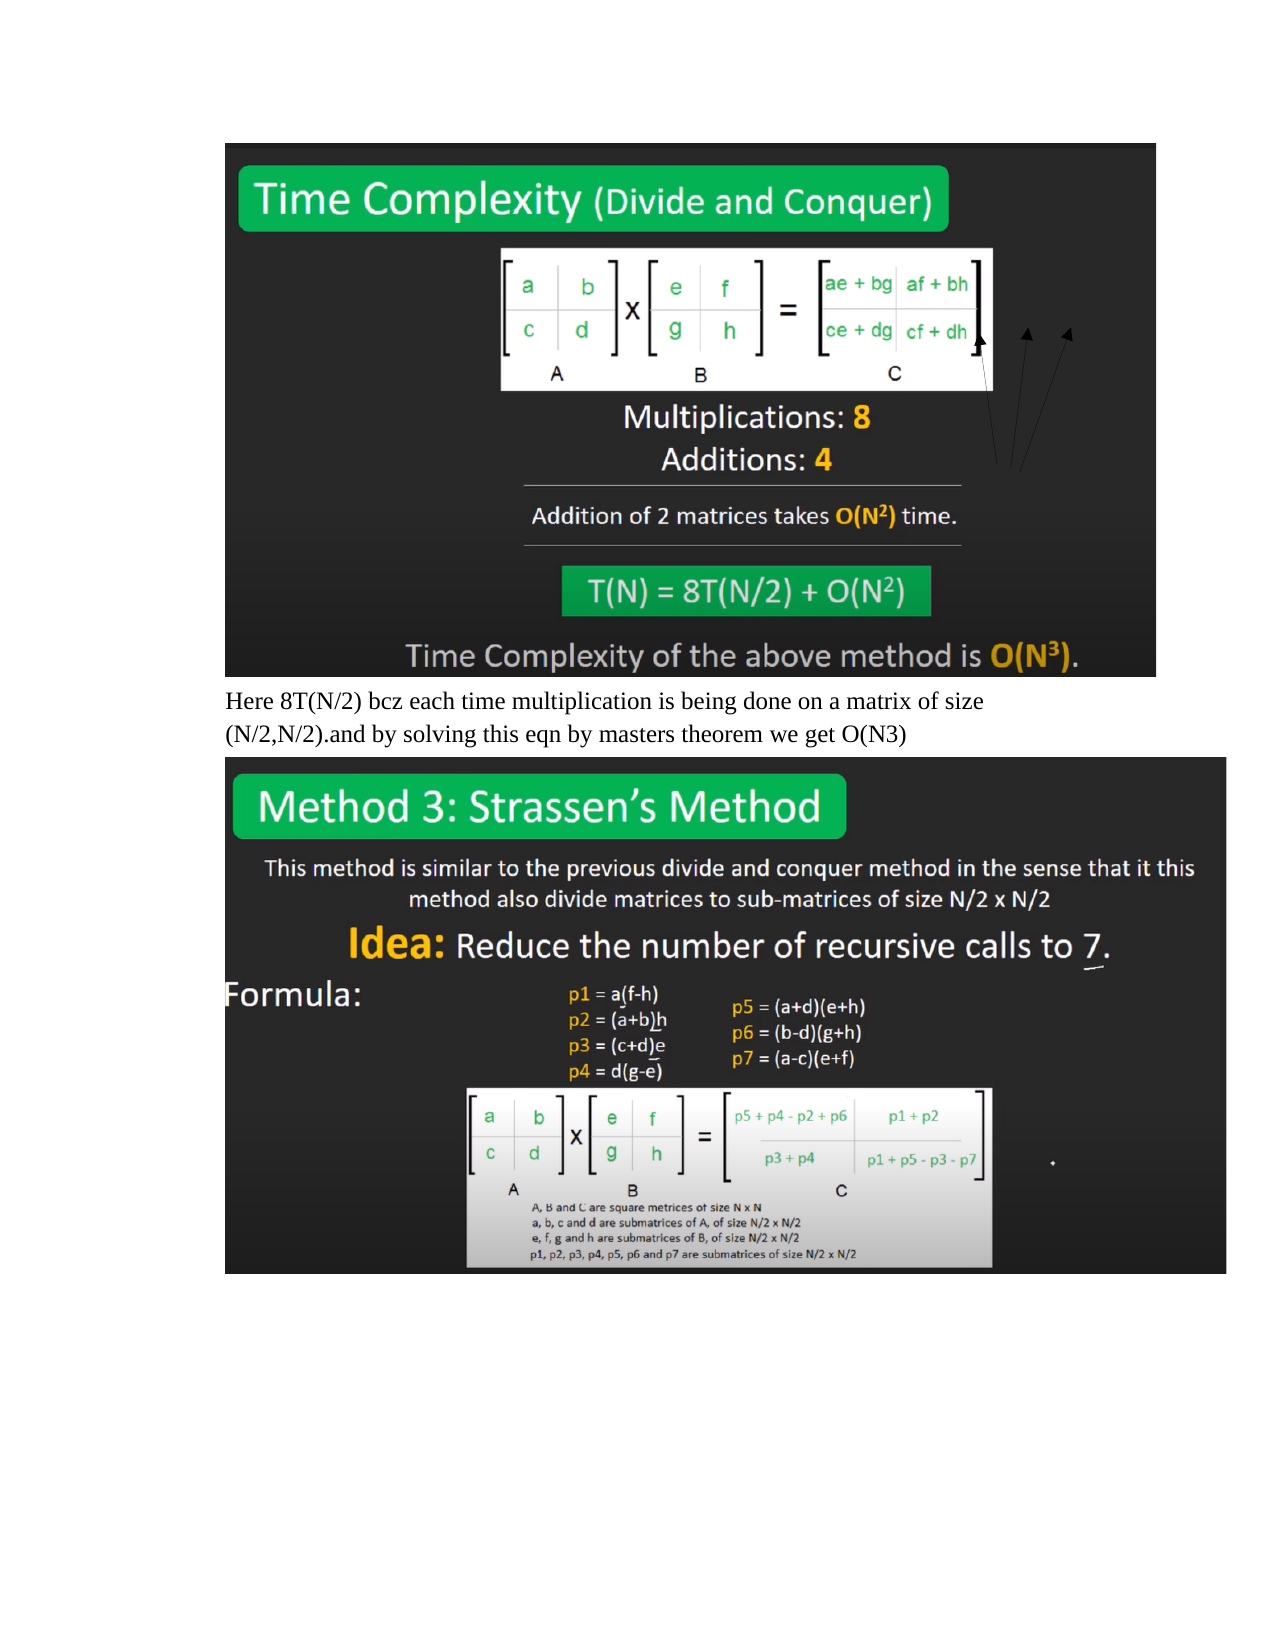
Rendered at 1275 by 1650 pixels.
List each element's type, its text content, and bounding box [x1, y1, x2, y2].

picture [225, 757, 1227, 1274]
picture [225, 143, 1157, 677]
list Here 8T(N/2) bcz each time multiplication is being done on a matrix of size (N/2,N/2).and by solving this eqn by masters theorem we get O(N3) [225, 686, 1058, 748]
